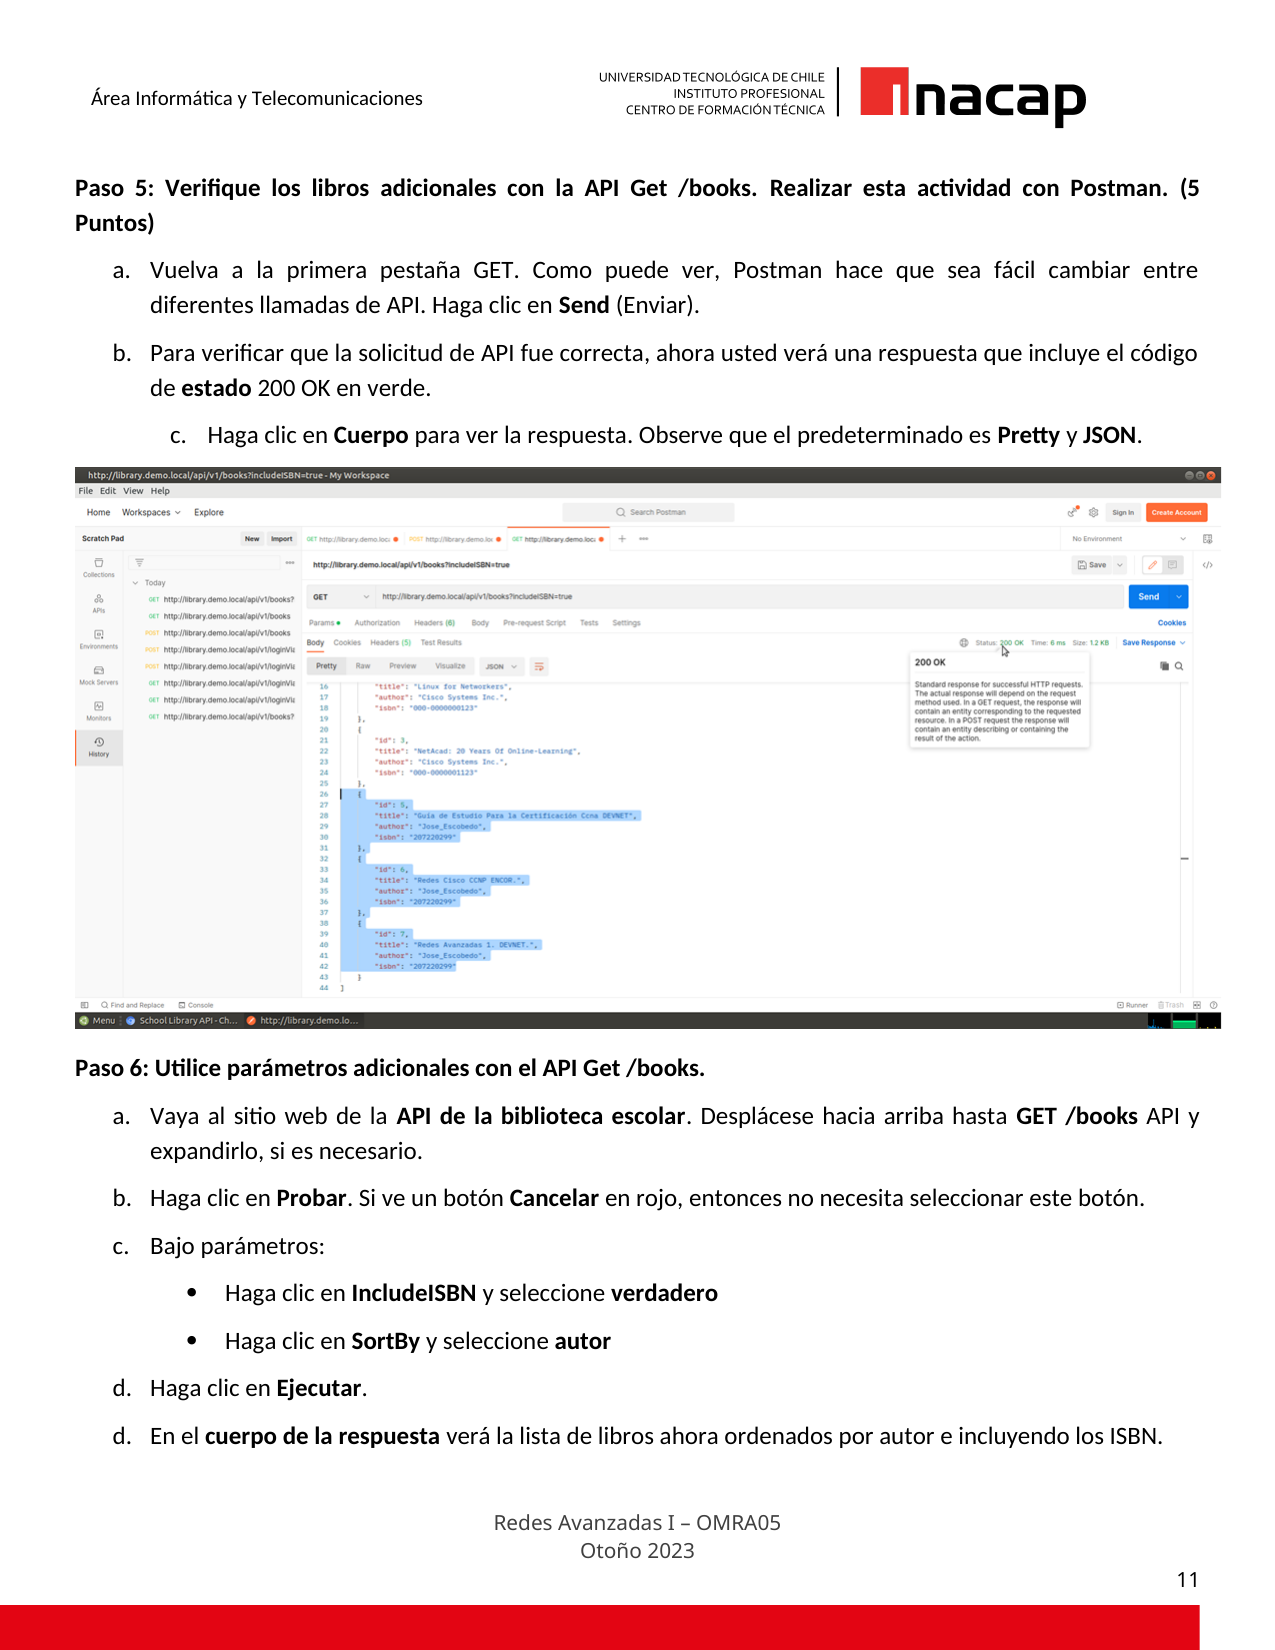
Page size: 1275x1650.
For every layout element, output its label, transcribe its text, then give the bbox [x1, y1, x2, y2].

picture [596, 63, 1088, 129]
list Haga clic en Probar. Si ve un botón Cancelar en rojo, entonces no necesita seleccionar este botón. [112, 1183, 1200, 1213]
picture [75, 467, 1222, 1029]
list Bajo parámetros: [112, 1230, 1200, 1261]
subtitle Paso 6: Utilice parámetros adicionales con el API Get /books. [75, 1053, 1200, 1083]
list Haga clic en Ejecutar. [112, 1373, 1200, 1403]
subtitle Paso 5: Verifique los libros adicionales con la API Get /books. Realizar esta actividad con Postman. (5 Puntos) [75, 172, 1200, 238]
list Vuelva a la primera pestaña GET. Como puede ver, Postman hace que sea fácil cambiar entre diferentes llamadas de API. Haga clic en Send (Enviar). [112, 255, 1200, 320]
list Haga clic en Cuerpo para ver la respuesta. Observe que el predeterminado es Pretty y JSON. [112, 420, 1200, 450]
list En el cuerpo de la respuesta verá la lista de libros ahora ordenados por autor e incluyendo los ISBN. [112, 1420, 1200, 1451]
list Haga clic en SortBy y seleccione autor [187, 1325, 1200, 1356]
list Haga clic en IncludeISBN y seleccione verdadero [187, 1278, 1200, 1308]
list Para verificar que la solicitud de API fue correcta, ahora usted verá una respuesta que incluye el código de estado 200 OK en verde. [112, 337, 1200, 403]
list Vaya al sitio web de la API de la biblioteca escolar. Desplácese hacia arriba hasta GET /books API y expandirlo, si es necesario. [112, 1100, 1200, 1166]
